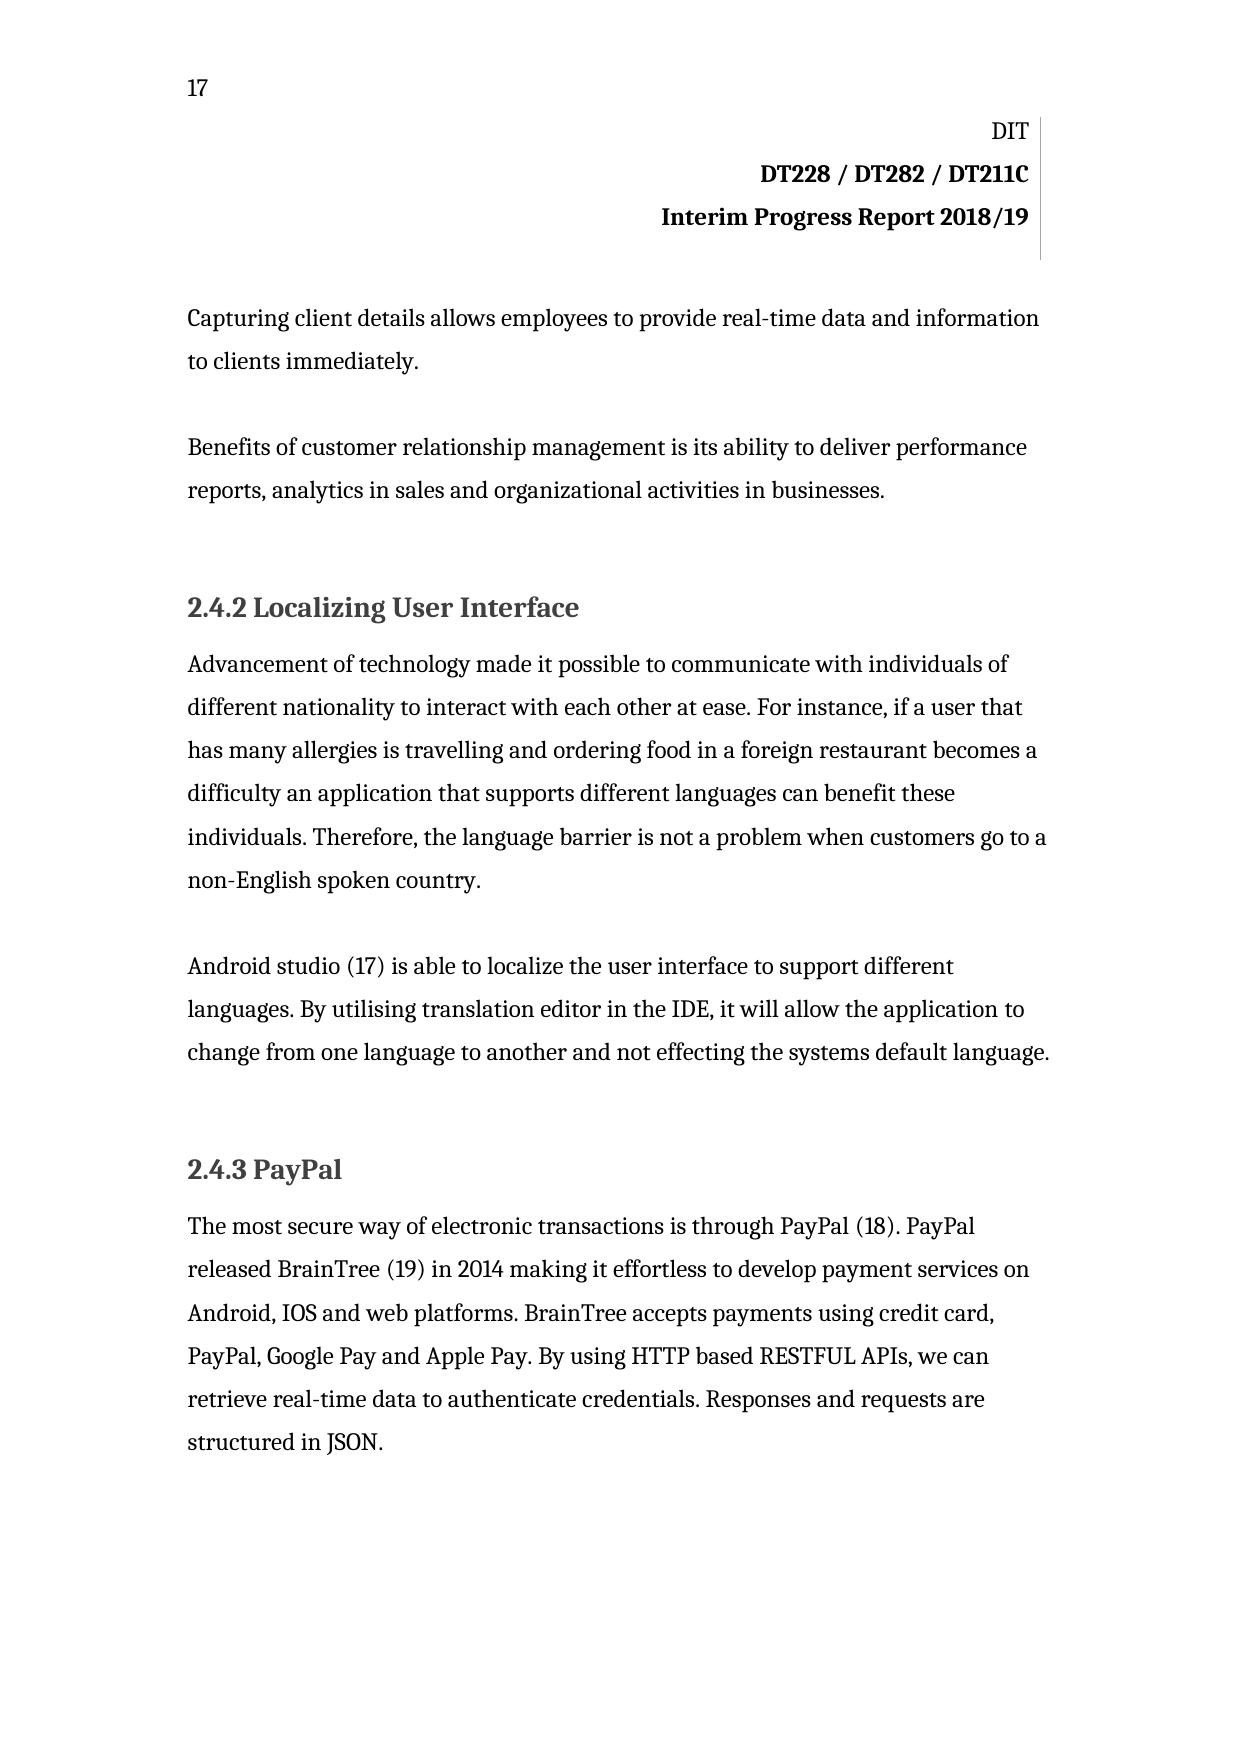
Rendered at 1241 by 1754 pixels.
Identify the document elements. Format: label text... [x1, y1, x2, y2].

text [187, 303, 1053, 375]
text Android studio is able to localize the user interface to support different languages. By utilising translation editor in the IDE, it will allow the application to change from one language to another and not effecting the systems default language. [187, 952, 1053, 1067]
subtitle 2.4.2 Localizing User Interface [187, 591, 1053, 625]
text The most secure way of electronic transactions is through PayPal . PayPal released BrainTree in 2014 making it effortless to develop payment services on Android, IOS and web platforms. BrainTree accepts payments using credit card, PayPal, Google Pay and Apple Pay. By using HTTP based RESTFUL APIs, we can retrieve real-time data to authenticate credentials. Responses and requests are structured in JSON. [187, 1212, 1053, 1457]
subtitle 2.4.3 PayPal [187, 1153, 1053, 1187]
text Benefits of customer relationship management is its ability to deliver performance reports, analytics in sales and organizational activities in businesses. [187, 433, 1053, 505]
text Advancement of technology made it possible to communicate with individuals of different nationality to interact with each other at ease. For instance, if a user that has many allergies is travelling and ordering food in a foreign restaurant becomes a difficulty an application that supports different languages can benefit these individuals. Therefore, the language barrier is not a problem when customers go to a non-English spoken country. [187, 650, 1053, 894]
